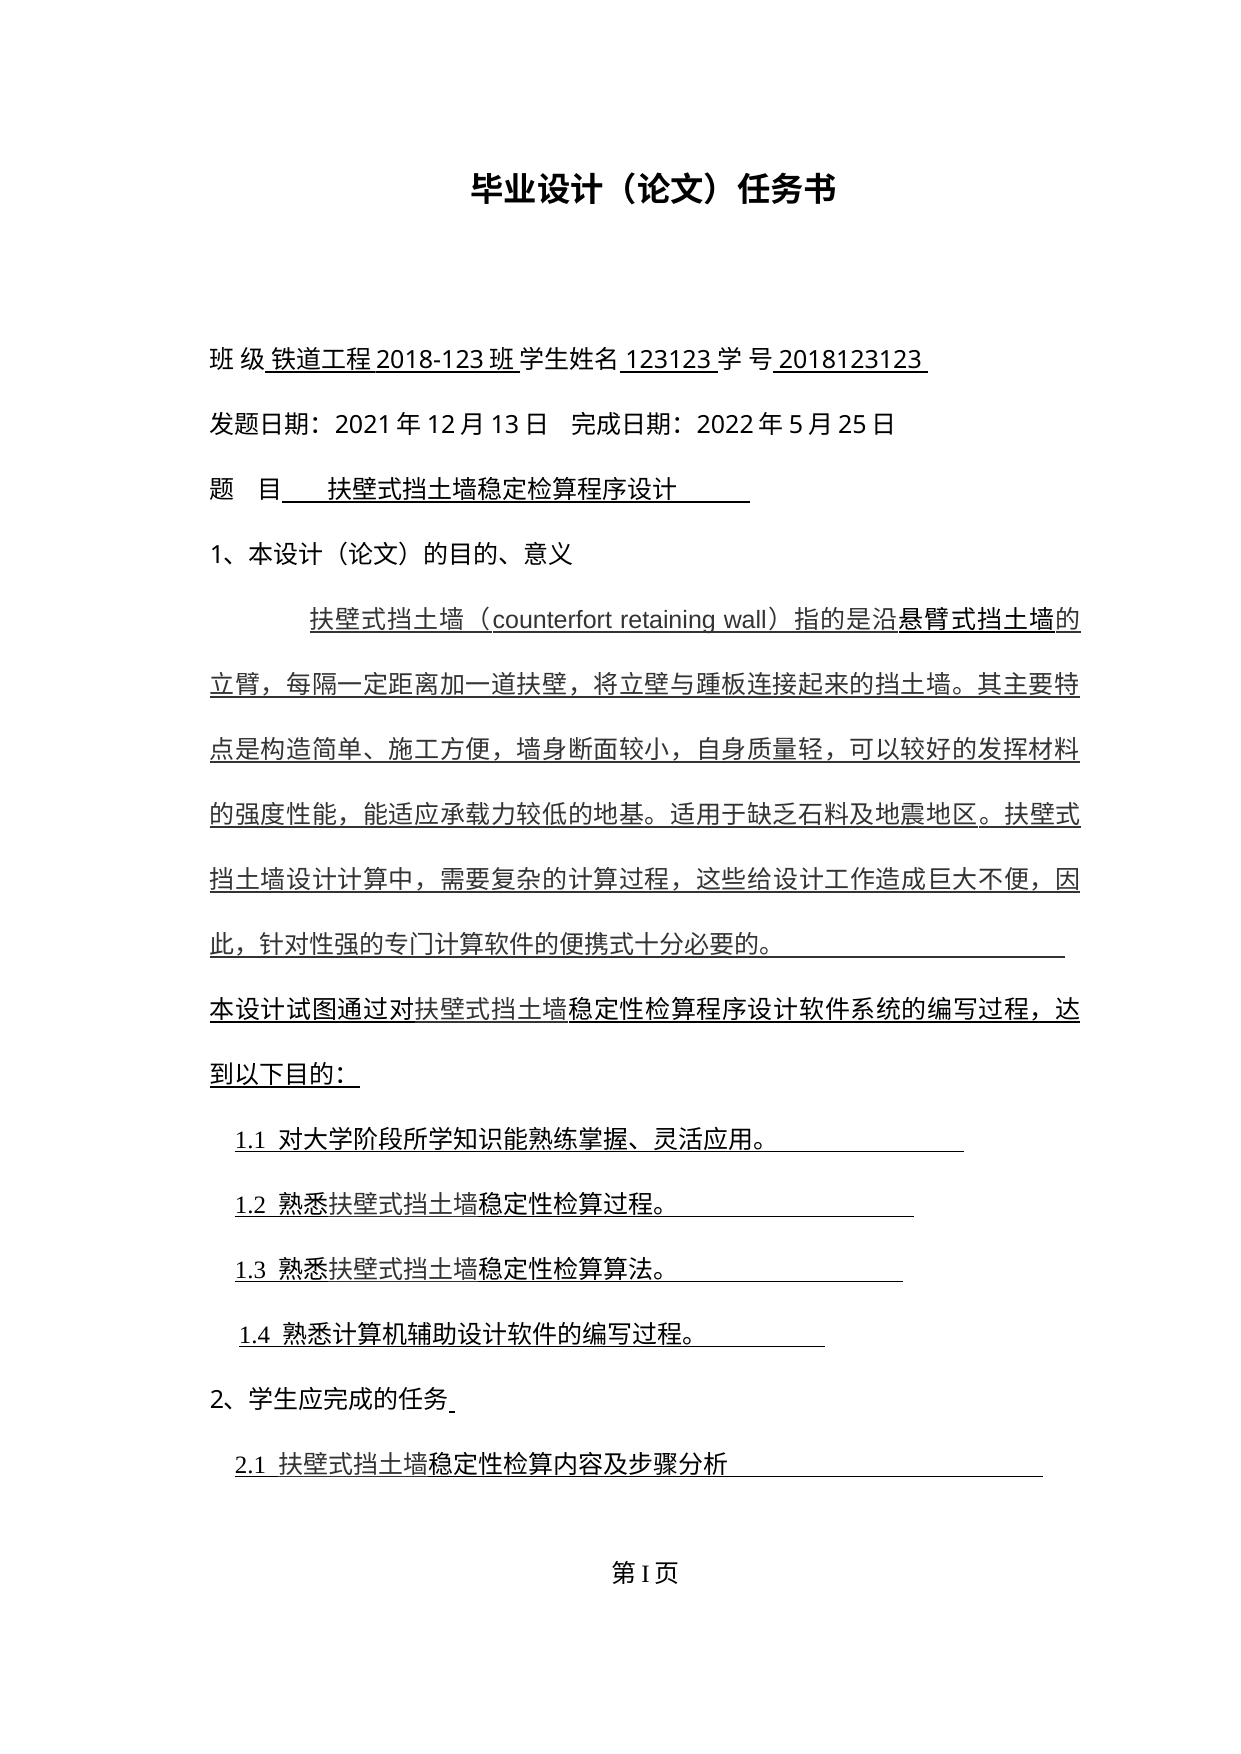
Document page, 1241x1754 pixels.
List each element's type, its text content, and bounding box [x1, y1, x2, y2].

text 本设计试图通过对扶壁式挡土墙稳定性检算程序设计软件系统的编写过程，达到以下目的： [209, 976, 1081, 1106]
text 班 级 铁道工程2018-123班 学生姓名 123123 学 号 2018123123 [159, 326, 1081, 391]
text 1、本设计（论文）的目的、意义 [159, 521, 1081, 586]
text 题 目 扶壁式挡土墙稳定检算程序设计 [159, 456, 1081, 521]
text 扶壁式挡土墙（counterfort retaining wall）指的是沿悬臂式挡土墙的立臂，每隔一定距离加一道扶壁，将立壁与踵板连接起来的挡土墙。其主要特点是构造简单、施工方便，墙身断面较小，自身质量轻，可以较好的发挥材料的强度性能，能适应承载力较低的地基。适用于缺乏石料及地震地区。扶壁式挡土墙设计计算中，需要复杂的计算过程，这些给设计工作造成巨大不便，因此，针对性强的专门计算软件的便携式十分必要的。 [209, 586, 1081, 696]
text 扶壁式挡土墙（counterfort retaining wall）指的是沿悬臂式挡土墙的立臂，每隔一定距离加一道扶壁，将立壁与踵板连接起来的挡土墙。其主要特点是构造简单、施工方便，墙身断面较小，自身质量轻，可以较好的发挥材料的强度性能，能适应承载力较低的地基。适用于缺乏石料及地震地区。扶壁式挡土墙设计计算中，需要复杂的计算过程，这些给设计工作造成巨大不便，因此，针对性强的专门计算软件的便携式十分必要的。 [209, 697, 1081, 761]
text 2.1 扶壁式挡土墙稳定性检算内容及步骤分析 [184, 1431, 1081, 1496]
text 毕业设计（论文）任务书 [159, 154, 1081, 219]
text 1.4 熟悉计算机辅助设计软件的编写过程。 [189, 1301, 1081, 1366]
text 1.2 熟悉扶壁式挡土墙稳定性检算过程。 [159, 1171, 1081, 1236]
text 扶壁式挡土墙（counterfort retaining wall）指的是沿悬臂式挡土墙的立臂，每隔一定距离加一道扶壁，将立壁与踵板连接起来的挡土墙。其主要特点是构造简单、施工方便，墙身断面较小，自身质量轻，可以较好的发挥材料的强度性能，能适应承载力较低的地基。适用于缺乏石料及地震地区。扶壁式挡土墙设计计算中，需要复杂的计算过程，这些给设计工作造成巨大不便，因此，针对性强的专门计算软件的便携式十分必要的。 [209, 827, 1081, 891]
text 1.1 对大学阶段所学知识能熟练掌握、灵活应用。 [159, 1106, 1081, 1171]
text 1.3 熟悉扶壁式挡土墙稳定性检算算法。 [159, 1236, 1081, 1301]
text 发题日期：2021年12月13日 完成日期：2022年5月25日 [159, 391, 1081, 456]
text 扶壁式挡土墙（counterfort retaining wall）指的是沿悬臂式挡土墙的立臂，每隔一定距离加一道扶壁，将立壁与踵板连接起来的挡土墙。其主要特点是构造简单、施工方便，墙身断面较小，自身质量轻，可以较好的发挥材料的强度性能，能适应承载力较低的地基。适用于缺乏石料及地震地区。扶壁式挡土墙设计计算中，需要复杂的计算过程，这些给设计工作造成巨大不便，因此，针对性强的专门计算软件的便携式十分必要的。 [209, 762, 1081, 826]
text 2、学生应完成的任务 [159, 1366, 1081, 1431]
text 扶壁式挡土墙（counterfort retaining wall）指的是沿悬臂式挡土墙的立臂，每隔一定距离加一道扶壁，将立壁与踵板连接起来的挡土墙。其主要特点是构造简单、施工方便，墙身断面较小，自身质量轻，可以较好的发挥材料的强度性能，能适应承载力较低的地基。适用于缺乏石料及地震地区。扶壁式挡土墙设计计算中，需要复杂的计算过程，这些给设计工作造成巨大不便，因此，针对性强的专门计算软件的便携式十分必要的。 [209, 892, 1081, 976]
